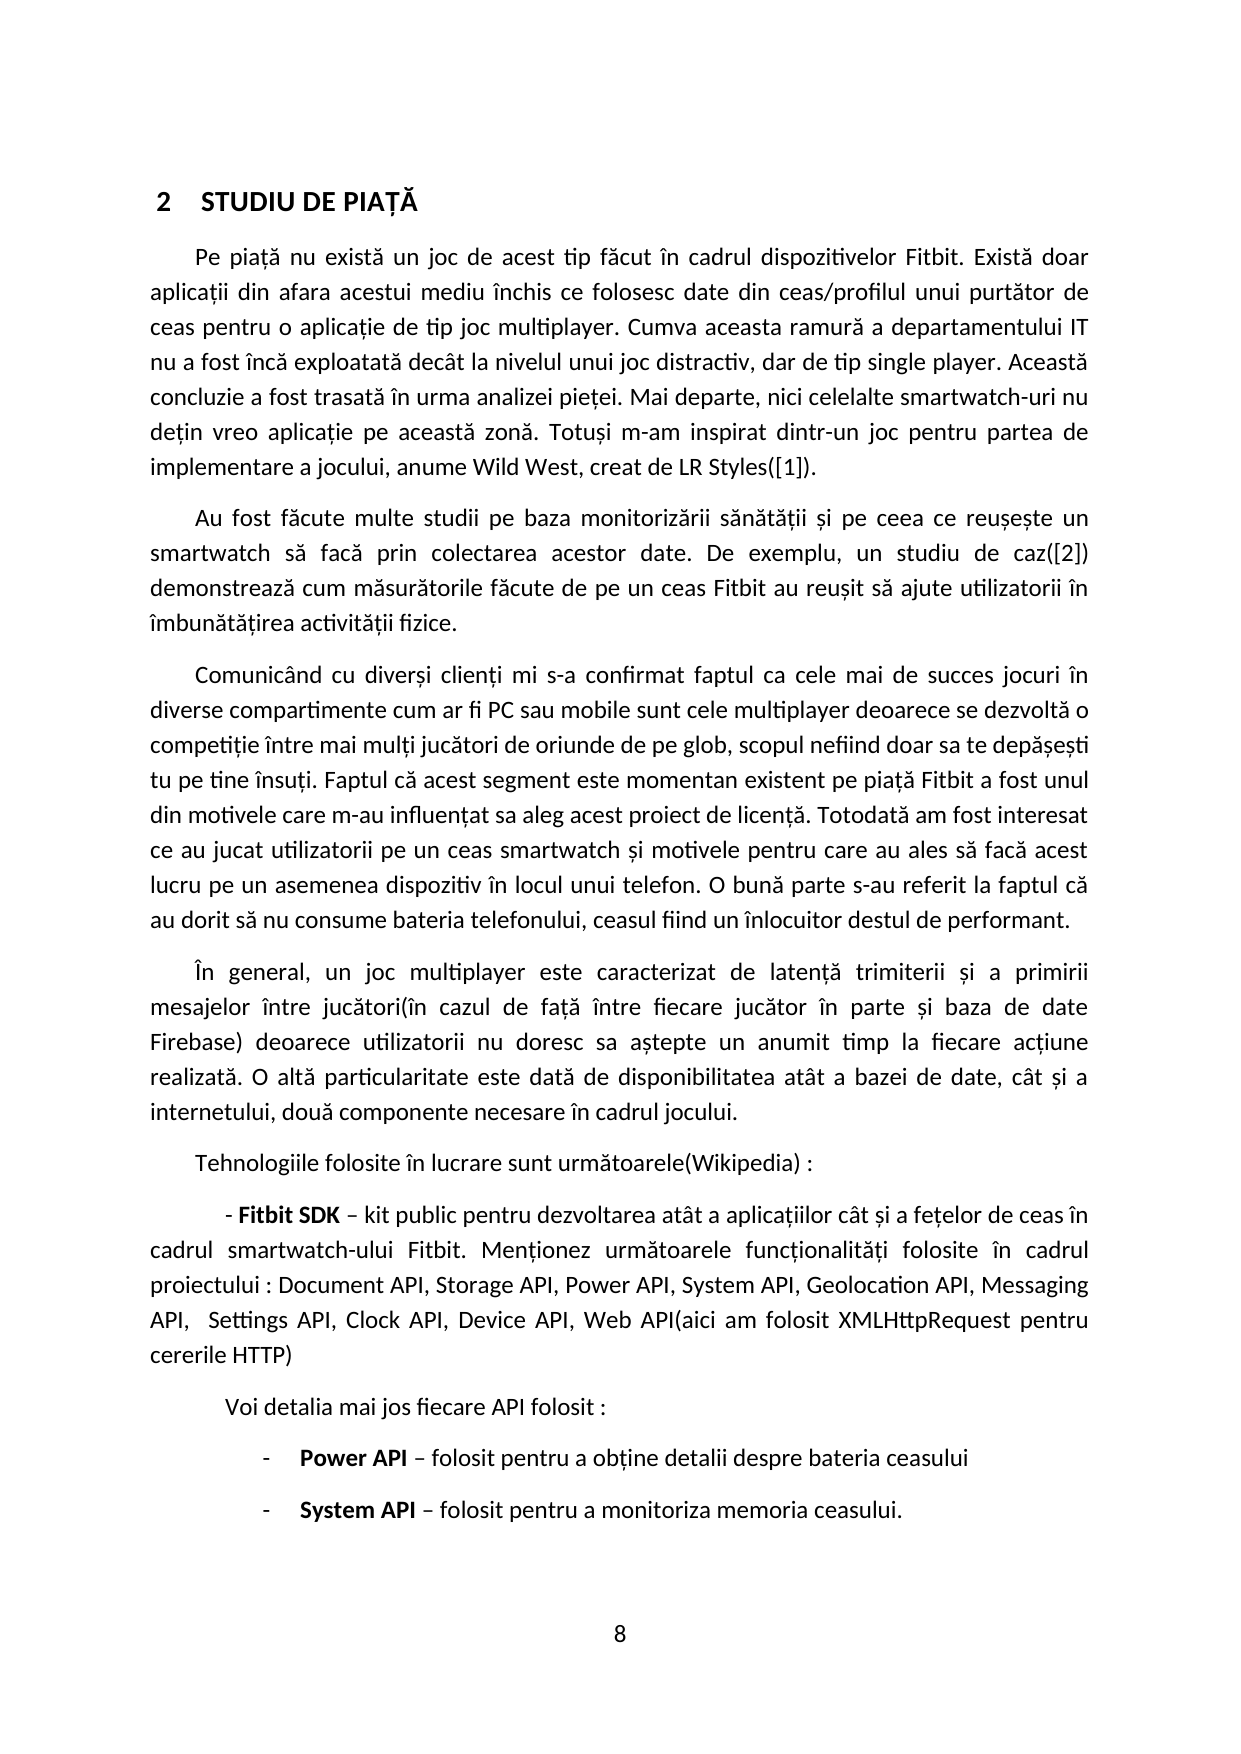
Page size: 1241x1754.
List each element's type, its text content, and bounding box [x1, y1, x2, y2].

list Power API – folosit pentru a obține detalii despre bateria ceasului [262, 1443, 1090, 1473]
text Comunicând cu diverși clienți mi s-a confirmat faptul ca cele mai de succes jocuri în diverse compartimente cum ar fi PC sau mobile sunt cele multiplayer deoarece se dezvoltă o competiție între mai mulți jucători de oriunde de pe glob, scopul nefiind doar sa te depășești tu pe tine însuți. Faptul că acest segment este momentan existent pe piață Fitbit a fost unul din motivele care m-au influențat sa aleg acest proiect de licență. Totodată am fost interesat ce au jucat utilizatorii pe un ceas smartwatch și motivele pentru care au ales să facă acest lucru pe un asemenea dispozitiv în locul unui telefon. O bună parte s-au referit la faptul că au dorit să nu consume bateria telefonului, ceasul fiind un înlocuitor destul de performant. [150, 659, 1090, 935]
text Tehnologiile folosite în lucrare sunt următoarele(Wikipedia) : [150, 1148, 1090, 1178]
subtitle Studiu de piață [156, 183, 1090, 219]
list System API – folosit pentru a monitoriza memoria ceasului. [262, 1494, 1090, 1525]
text Voi detalia mai jos fiecare API folosit : [150, 1391, 1090, 1421]
text În general, un joc multiplayer este caracterizat de latență trimiterii și a primirii mesajelor între jucători(în cazul de față între fiecare jucător în parte și baza de date Firebase) deoarece utilizatorii nu doresc sa aștepte un anumit timp la fiecare acțiune realizată. O altă particularitate este dată de disponibilitatea atât a bazei de date, cât și a internetului, două componente necesare în cadrul jocului. [150, 956, 1090, 1126]
text - Fitbit SDK – kit public pentru dezvoltarea atât a aplicațiilor cât și a fețelor de ceas în cadrul smartwatch-ului Fitbit. Menționez următoarele funcționalități folosite în cadrul proiectului : Document API, Storage API, Power API, System API, Geolocation API, Messaging API, Settings API, Clock API, Device API, Web API(aici am folosit XMLHttpRequest pentru cererile HTTP) [150, 1199, 1090, 1370]
text Pe piață nu există un joc de acest tip făcut în cadrul dispozitivelor Fitbit. Există doar aplicații din afara acestui mediu închis ce folosesc date din ceas/profilul unui purtător de ceas pentru o aplicație de tip joc multiplayer. Cumva aceasta ramură a departamentului IT nu a fost încă exploatată decât la nivelul unui joc distractiv, dar de tip single player. Această concluzie a fost trasată în urma analizei pieței. Mai departe, nici celelalte smartwatch-uri nu dețin vreo aplicație pe această zonă. Totuși m-am inspirat dintr-un joc pentru partea de implementare a jocului, anume Wild West, creat de LR Styles([1]). [150, 241, 1090, 481]
text Au fost făcute multe studii pe baza monitorizării sănătății și pe ceea ce reușește un smartwatch să facă prin colectarea acestor date. De exemplu, un studiu de caz([2]) demonstrează cum măsurătorile făcute de pe un ceas Fitbit au reușit să ajute utilizatorii în îmbunătățirea activității fizice. [150, 503, 1090, 638]
